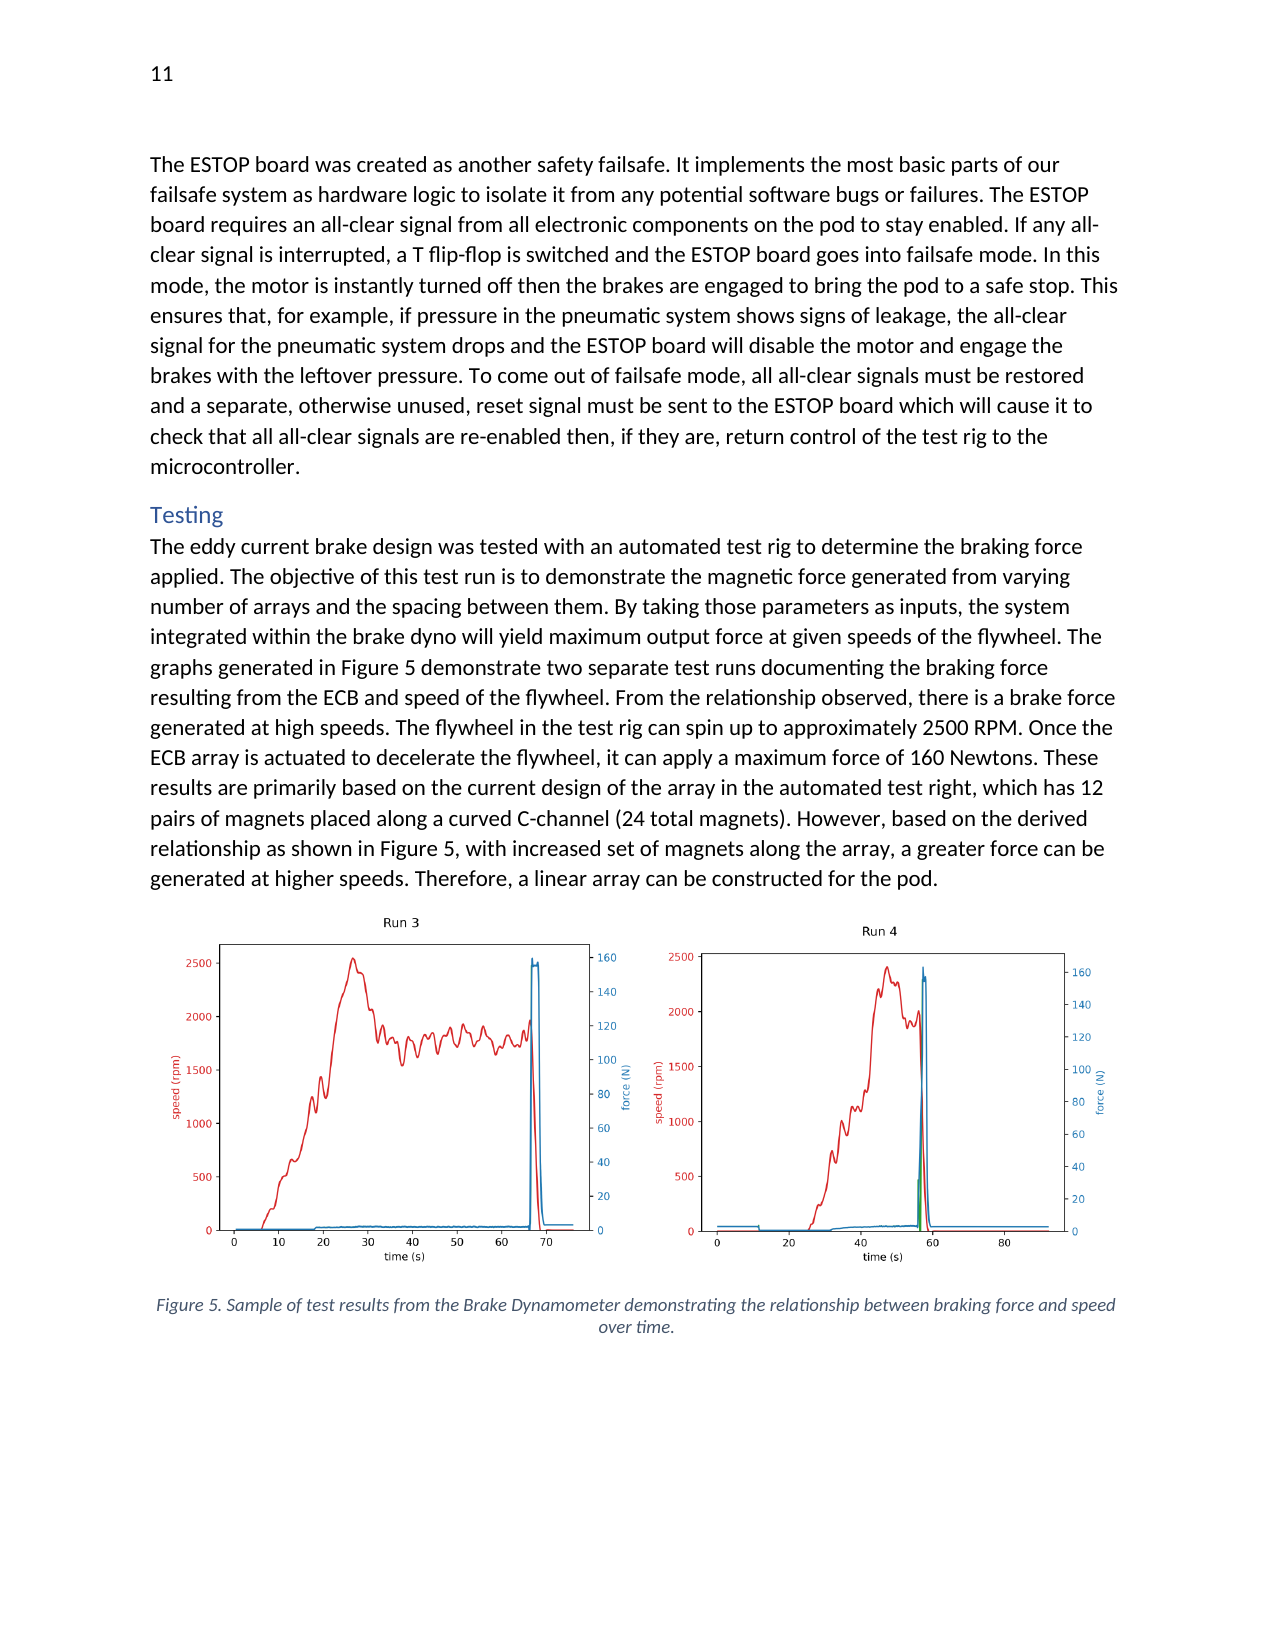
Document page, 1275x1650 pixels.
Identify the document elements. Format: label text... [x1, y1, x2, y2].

picture [159, 911, 1117, 1274]
text The eddy current brake design was tested with an automated test rig to determine the braking force applied. The objective of this test run is to demonstrate the magnetic force generated from varying number of arrays and the spacing between them. By taking those parameters as inputs, the system integrated within the brake dyno will yield maximum output force at given speeds of the flywheel. The graphs generated in Figure 5 demonstrate two separate test runs documenting the braking force resulting from the ECB and speed of the flywheel. From the relationship observed, there is a brake force generated at high speeds. The flywheel in the test rig can spin up to approximately 2500 RPM. Once the ECB array is actuated to decelerate the flywheel, it can apply a maximum force of 160 Newtons. These results are primarily based on the current design of the array in the automated test right, which has 12 pairs of magnets placed along a curved C-channel (24 total magnets). However, based on the derived relationship as shown in Figure 5, with increased set of magnets along the array, a greater force can be generated at higher speeds. Therefore, a linear array can be constructed for the pod. [150, 532, 1125, 892]
text Figure 5. Sample of test results from the Brake Dynamometer demonstrating the relationship between braking force and speed over time. [150, 1293, 1125, 1339]
text The ESTOP board was created as another safety failsafe. It implements the most basic parts of our failsafe system as hardware logic to isolate it from any potential software bugs or failures. The ESTOP board requires an all-clear signal from all electronic components on the pod to stay enabled. If any all-clear signal is interrupted, a T flip-flop is switched and the ESTOP board goes into failsafe mode. In this mode, the motor is instantly turned off then the brakes are engaged to bring the pod to a safe stop. This ensures that, for example, if pressure in the pneumatic system shows signs of leakage, the all-clear signal for the pneumatic system drops and the ESTOP board will disable the motor and engage the brakes with the leftover pressure. To come out of failsafe mode, all all-clear signals must be restored and a separate, otherwise unused, reset signal must be sent to the ESTOP board which will cause it to check that all all-clear signals are re-enabled then, if they are, return control of the test rig to the microcontroller. [150, 150, 1125, 480]
subtitle Testing [150, 499, 1125, 529]
